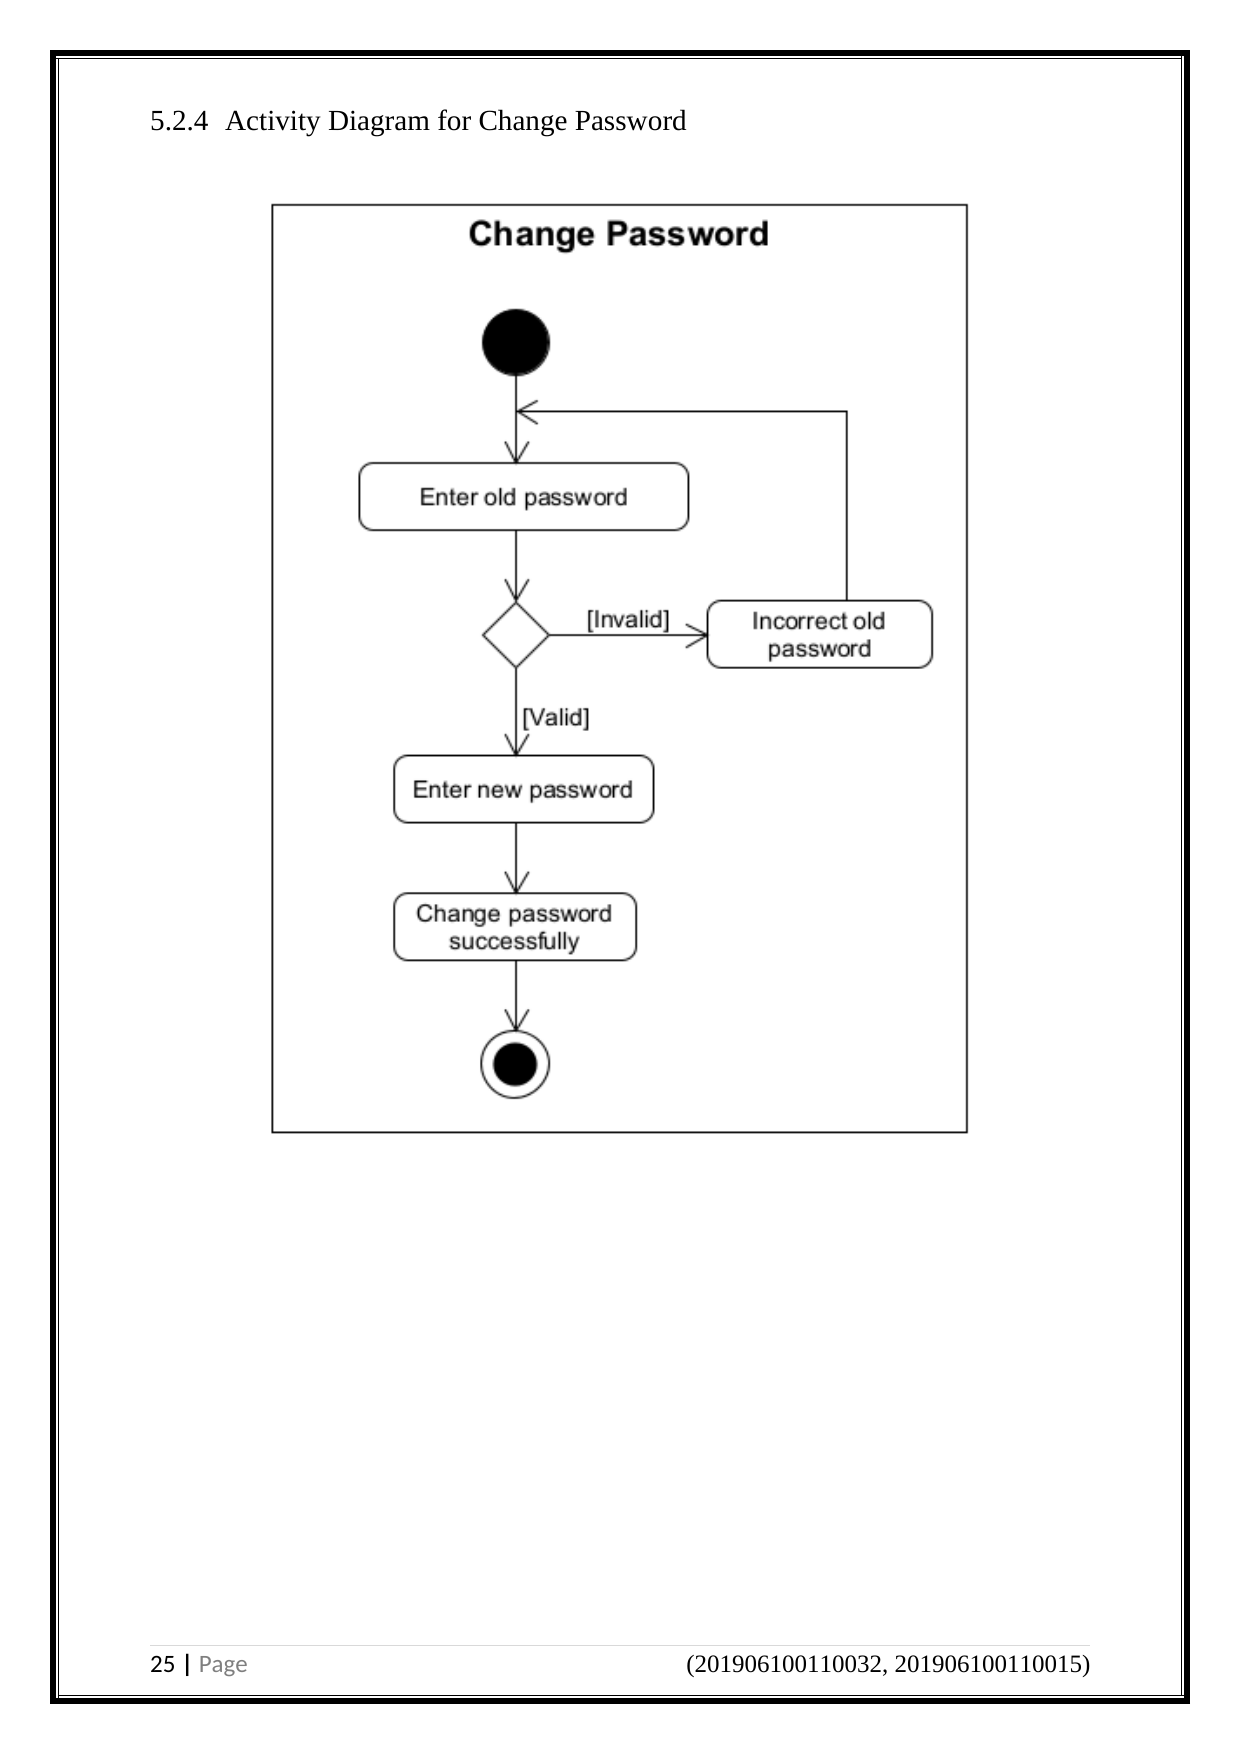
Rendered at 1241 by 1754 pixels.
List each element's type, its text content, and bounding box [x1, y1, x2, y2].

list Activity Diagram for Change Password [150, 103, 1090, 137]
picture [237, 170, 1003, 1168]
